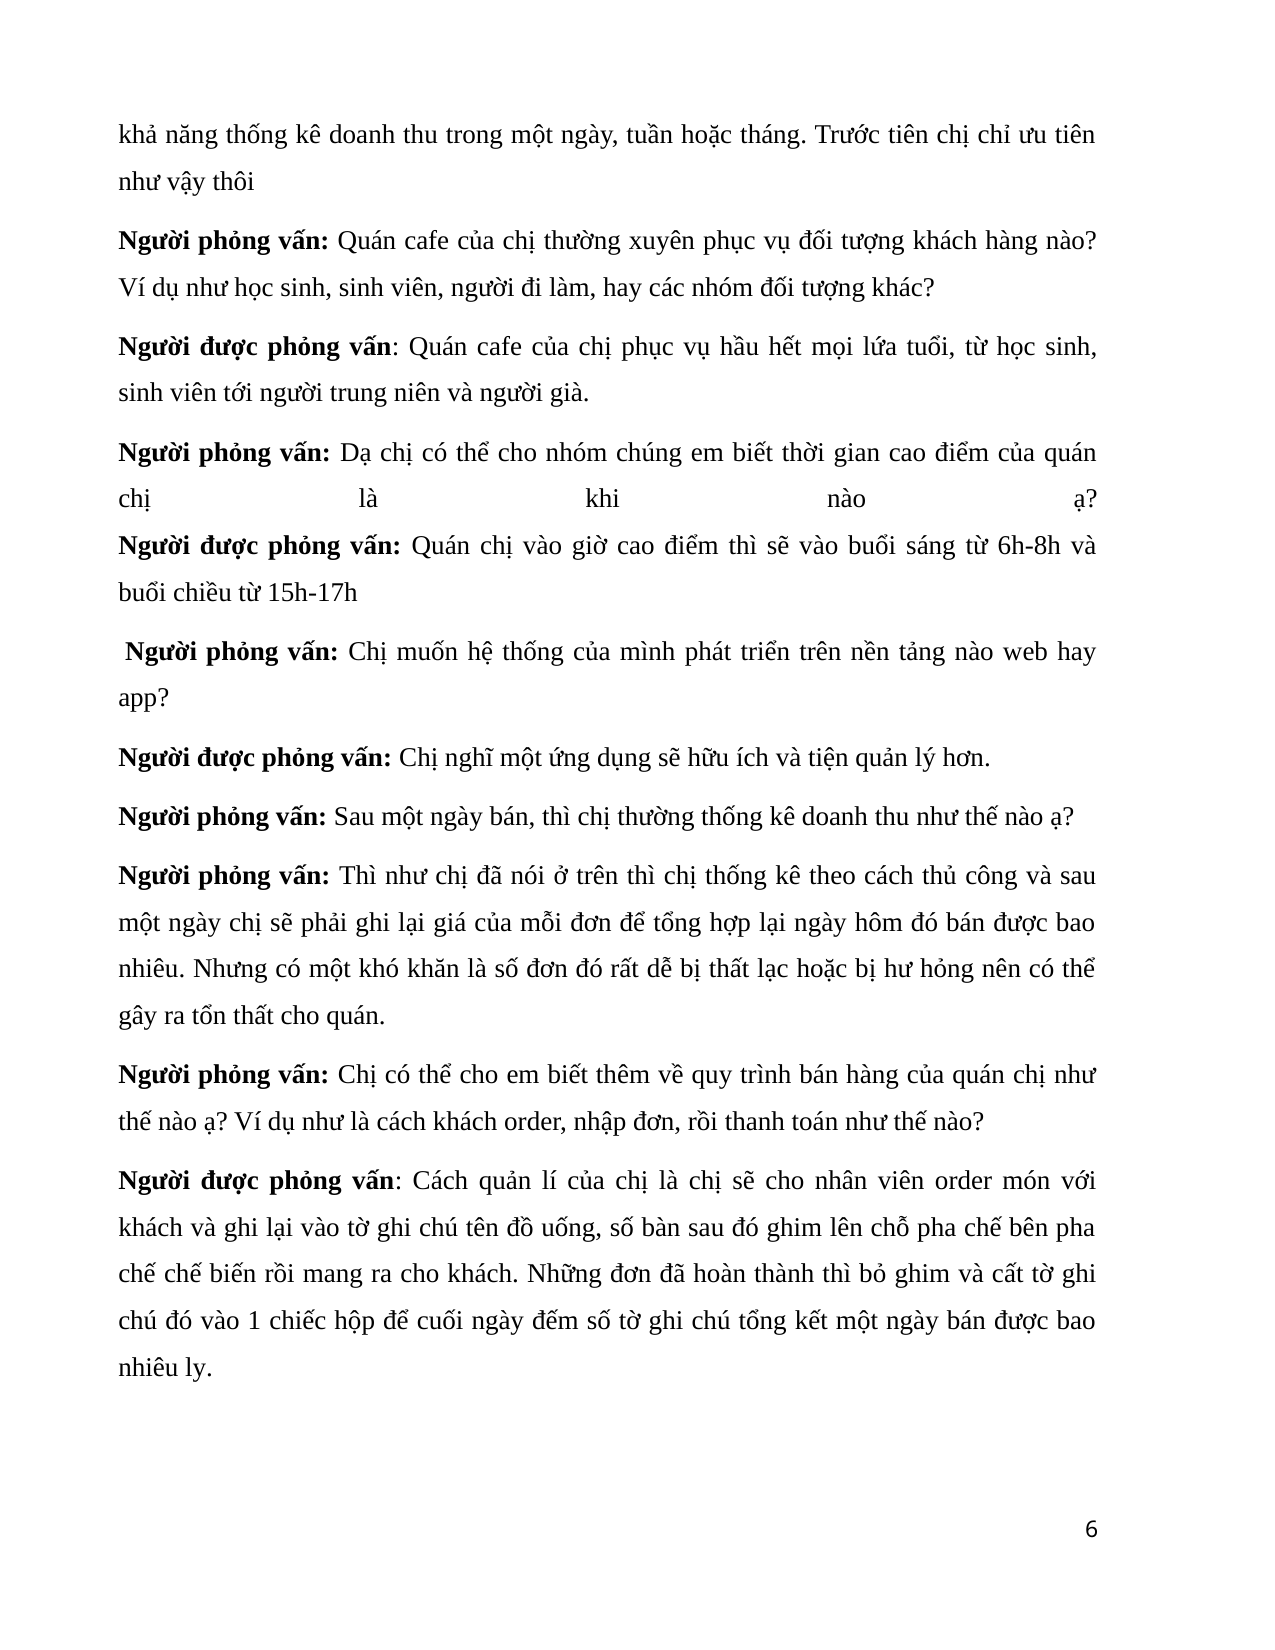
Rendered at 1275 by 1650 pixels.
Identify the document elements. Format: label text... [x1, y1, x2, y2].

text Người phỏng vấn: Chị muốn hệ thống của mình phát triển trên nền tảng nào web hay app? [118, 635, 1098, 713]
text Người phỏng vấn: Chị có thể cho em biết thêm về quy trình bán hàng của quán chị như thế nào ạ? Ví dụ như là cách khách order, nhập đơn, rồi thanh toán như thế nào? [118, 1058, 1098, 1136]
text Người được phỏng vấn: Chị nghĩ một ứng dụng sẽ hữu ích và tiện quản lý hơn. [118, 741, 1098, 772]
text Người được phỏng vấn: Quán cafe của chị phục vụ hầu hết mọi lứa tuổi, từ học sinh, sinh viên tới người trung niên và người già. [118, 330, 1098, 408]
text Người phỏng vấn: Thì như chị đã nói ở trên thì chị thống kê theo cách thủ công và sau một ngày chị sẽ phải ghi lại giá của mỗi đơn để tổng hợp lại ngày hôm đó bán được bao nhiêu. Nhưng có một khó khăn là số đơn đó rất dễ bị thất lạc hoặc bị hư hỏng nên có thể gây ra tổn thất cho quán. [118, 859, 1098, 1030]
text Người được phỏng vấn: Cách quản lí của chị là chị sẽ cho nhân viên order món với khách và ghi lại vào tờ ghi chú tên đồ uống, số bàn sau đó ghim lên chỗ pha chế bên pha chế chế biến rồi mang ra cho khách. Những đơn đã hoàn thành thì bỏ ghim và cất tờ ghi chú đó vào 1 chiếc hộp để cuối ngày đếm số tờ ghi chú tổng kết một ngày bán được bao nhiêu ly. [118, 1164, 1098, 1382]
text Người phỏng vấn: Sau một ngày bán, thì chị thường thống kê doanh thu như thế nào ạ? [118, 800, 1098, 831]
text Người phỏng vấn: Quán cafe của chị thường xuyên phục vụ đối tượng khách hàng nào? Ví dụ như học sinh, sinh viên, người đi làm, hay các nhóm đối tượng khác? [118, 224, 1098, 302]
text Người phỏng vấn: Dạ chị có thể cho nhóm chúng em biết thời gian cao điểm của quán chị là khi nào ạ? Người được phỏng vấn: Quán chị vào giờ cao điểm thì sẽ vào buổi sáng từ 6h-8h và buổi chiều từ 15h-17h [118, 436, 1098, 607]
